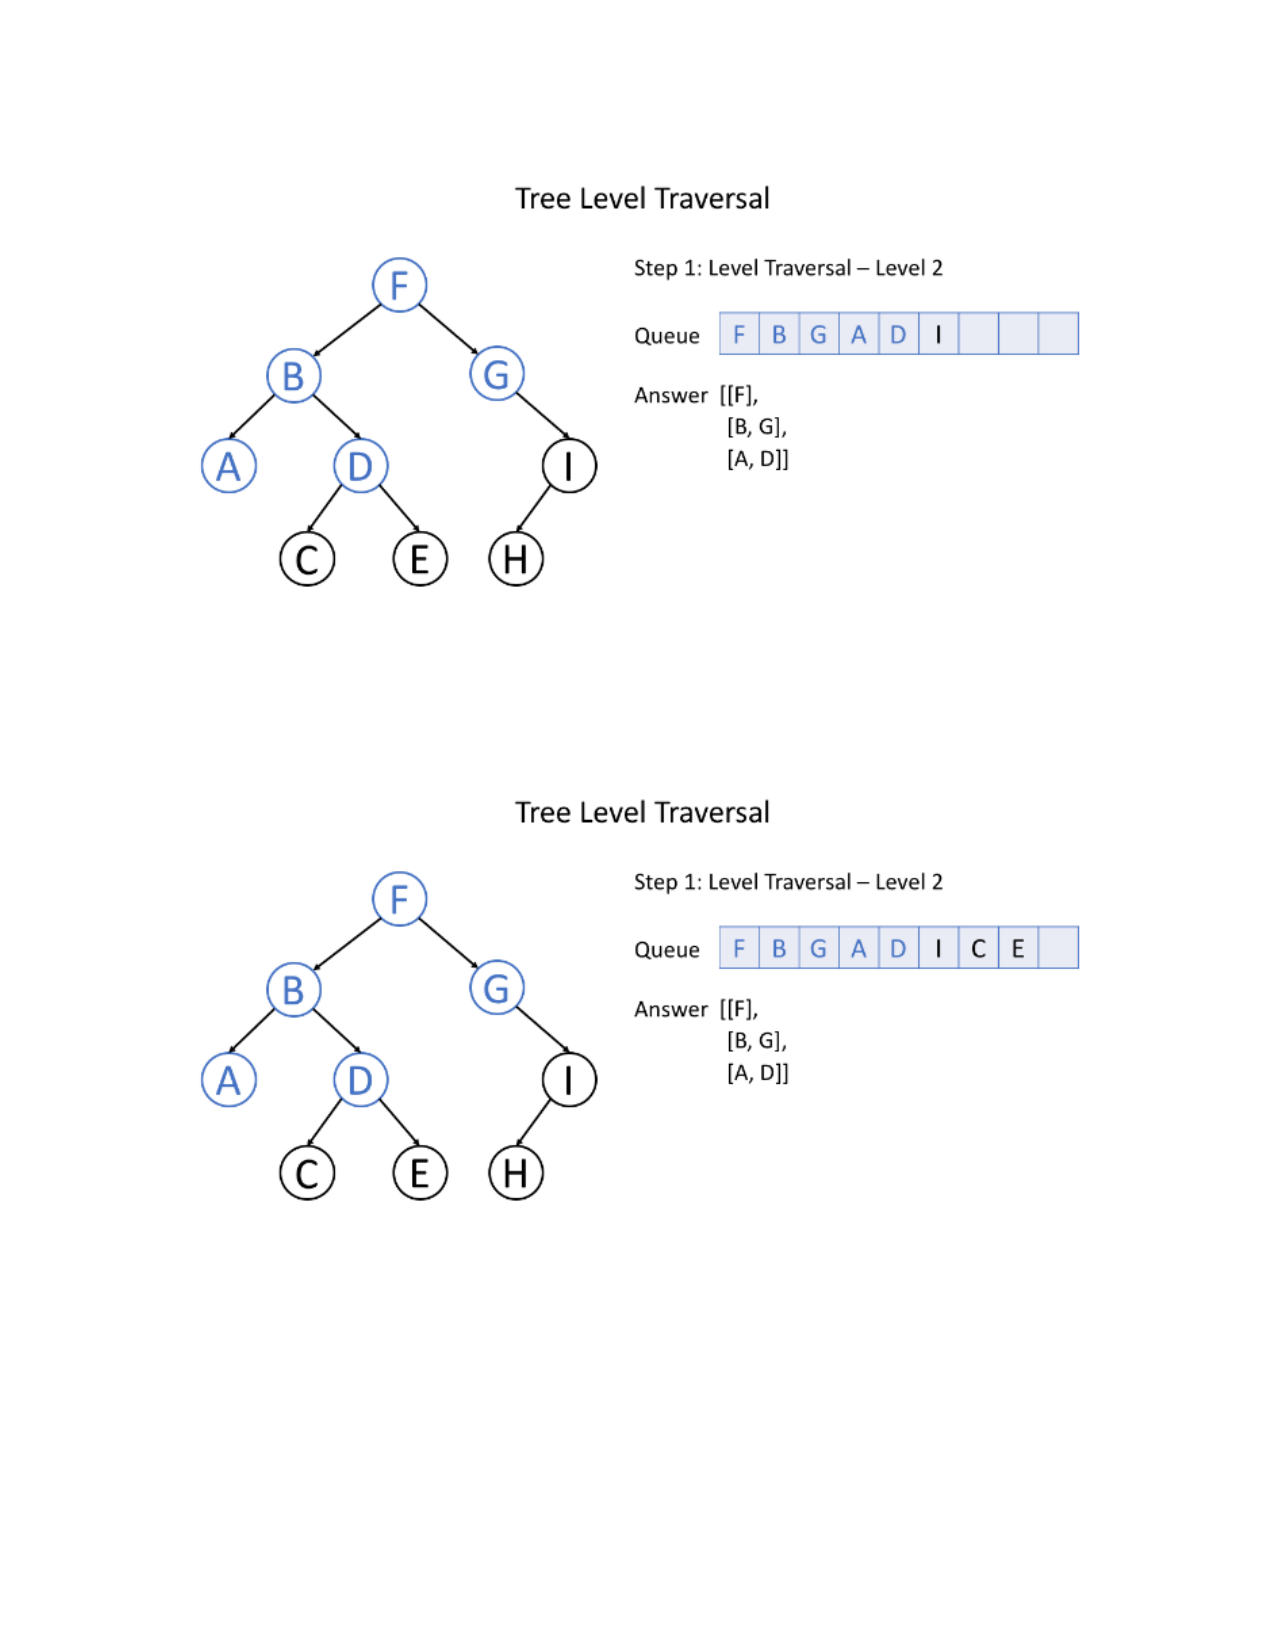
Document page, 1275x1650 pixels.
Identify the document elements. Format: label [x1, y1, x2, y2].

picture [150, 150, 1124, 698]
picture [150, 763, 1124, 1312]
